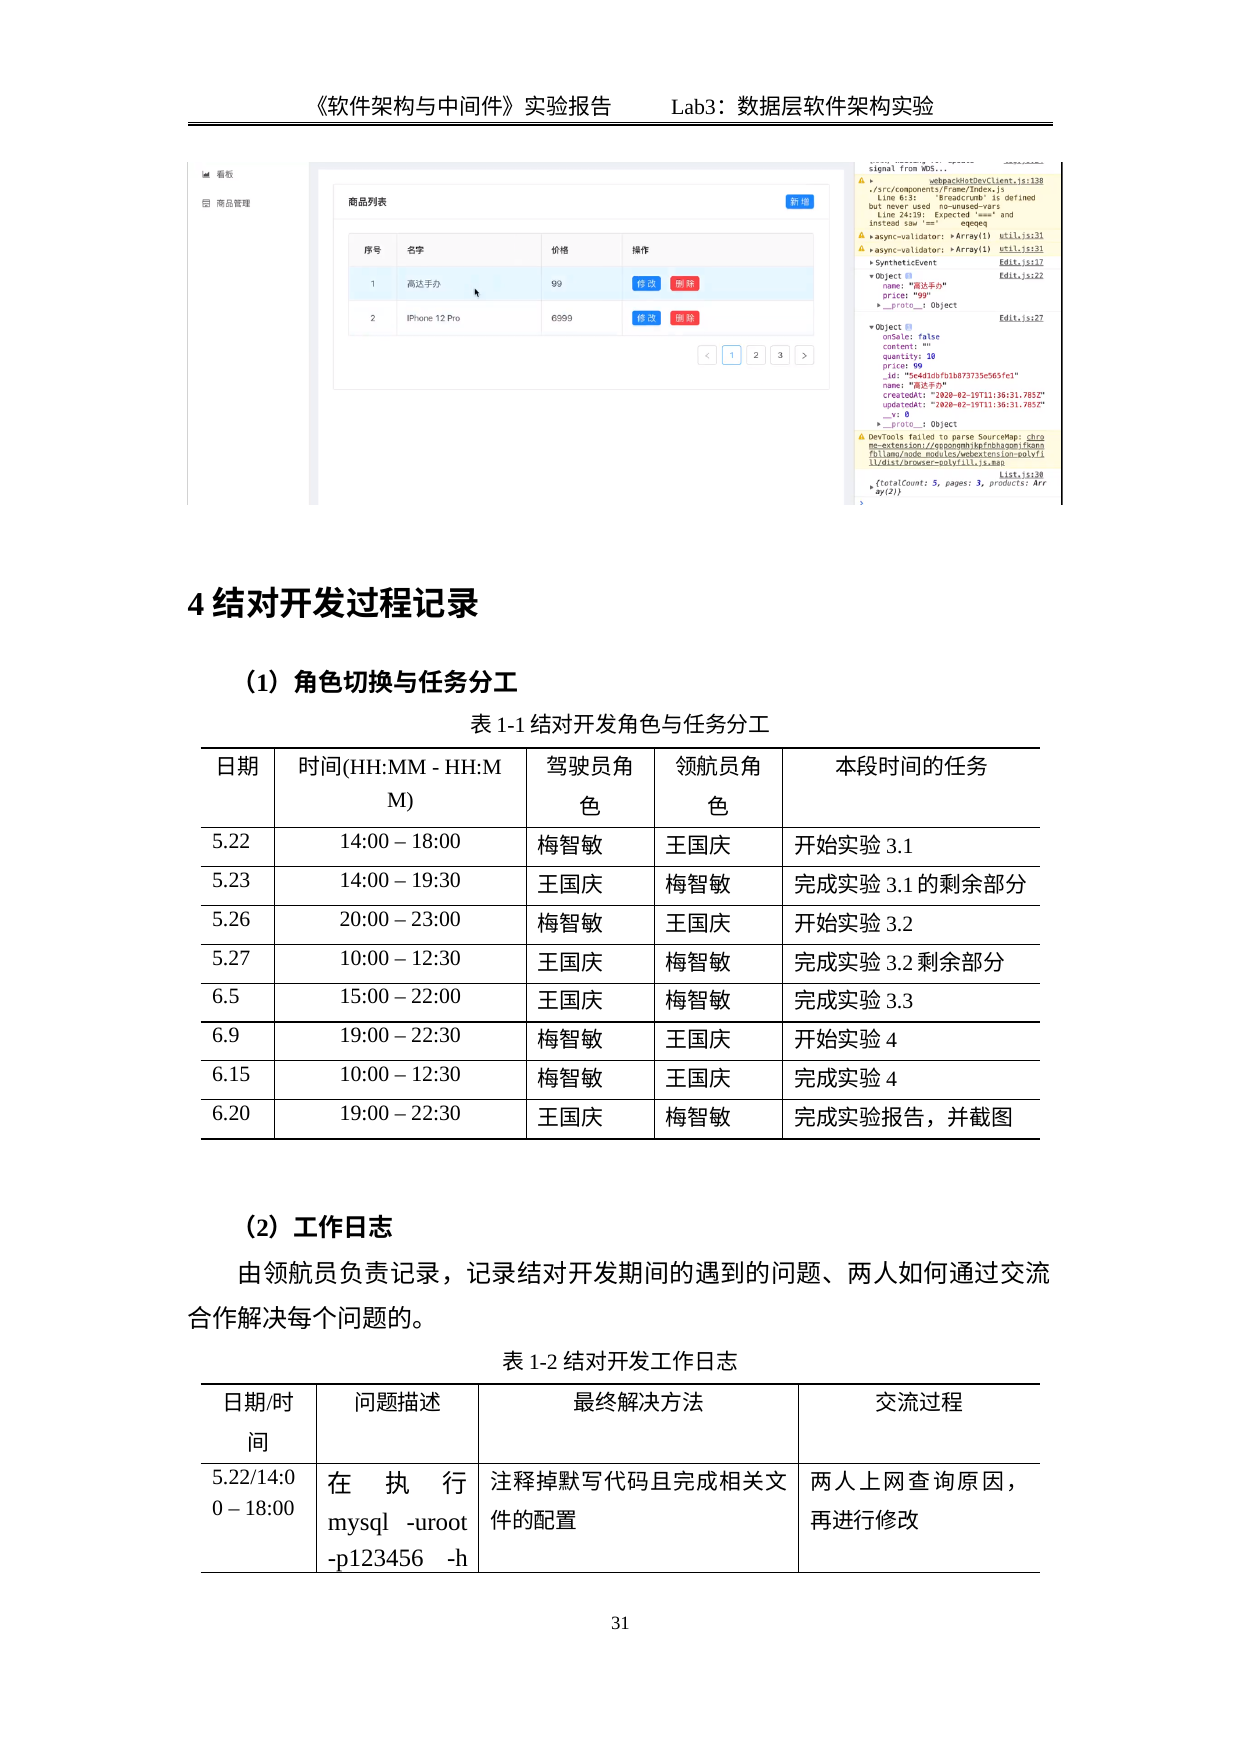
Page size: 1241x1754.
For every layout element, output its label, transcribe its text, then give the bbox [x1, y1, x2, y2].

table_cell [317, 1464, 478, 1572]
table_cell 6.15 [201, 1061, 274, 1099]
subtitle 结对开发过程记录 [187, 577, 1053, 625]
table_cell 完成实验报告，并截图 [783, 1100, 1040, 1138]
table_cell 梅智敏 [655, 1100, 782, 1138]
table_cell 5.27 [201, 945, 274, 982]
table_cell 王国庆 [655, 828, 782, 866]
table_cell 完成实验4 [783, 1061, 1040, 1099]
text 表1-1结对开发角色与任务分工 [187, 707, 1053, 739]
table_cell 梅智敏 [527, 1023, 654, 1060]
table_cell 开始实验3.1 [783, 828, 1040, 866]
table_cell 完成实验3.1的剩余部分 [783, 867, 1040, 904]
text 表1-2 结对开发工作日志 [187, 1344, 1053, 1375]
table_cell 王国庆 [655, 1061, 782, 1099]
table_cell 5.22 [201, 828, 274, 866]
text （1）角色切换与任务分工 [231, 662, 1053, 698]
table_header 最终解决方法 [479, 1385, 798, 1463]
table_cell 梅智敏 [655, 984, 782, 1021]
table_cell 两人上网查询原因，再进行修改 [799, 1464, 1040, 1572]
table_header 日期 [201, 749, 274, 827]
table_header 驾驶员角色 [527, 749, 654, 827]
table_cell 5.22/14:00 – 18:00 [201, 1464, 316, 1572]
table_cell 梅智敏 [527, 828, 654, 866]
table_cell 6.9 [201, 1023, 274, 1060]
table_cell 王国庆 [655, 906, 782, 943]
table_cell 梅智敏 [527, 1061, 654, 1099]
table_cell 19:00 – 22:30 [275, 1100, 526, 1138]
table_cell 开始实验3.2 [783, 906, 1040, 943]
picture [187, 162, 1063, 505]
table_cell 5.23 [201, 867, 274, 904]
table_cell 10:00 – 12:30 [275, 1061, 526, 1099]
table_header 领航员角色 [655, 749, 782, 827]
text 由领航员负责记录，记录结对开发期间的遇到的问题、两人如何通过交流合作解决每个问题的。 [187, 1253, 1053, 1335]
table_cell 15:00 – 22:00 [275, 984, 526, 1021]
table_cell 6.5 [201, 984, 274, 1021]
table_header 交流过程 [799, 1385, 1040, 1463]
text （2）工作日志 [231, 1208, 1053, 1244]
table_cell 梅智敏 [527, 906, 654, 943]
table_cell 5.26 [201, 906, 274, 943]
table_header 本段时间的任务 [783, 749, 1040, 827]
table_cell 梅智敏 [655, 945, 782, 982]
table_cell 王国庆 [527, 945, 654, 982]
table_cell 10:00 – 12:30 [275, 945, 526, 982]
table_cell 14:00 – 19:30 [275, 867, 526, 904]
table_header 时间(HH:MM - HH:MM) [275, 749, 526, 827]
table_cell 完成实验3.3 [783, 984, 1040, 1021]
table_cell 6.20 [201, 1100, 274, 1138]
table_cell 王国庆 [527, 1100, 654, 1138]
table_header 日期/时间 [201, 1385, 316, 1463]
table_cell 梅智敏 [655, 867, 782, 904]
table_header 问题描述 [317, 1385, 478, 1463]
table_cell 王国庆 [527, 867, 654, 904]
table_cell 14:00 – 18:00 [275, 828, 526, 866]
table_cell 王国庆 [527, 984, 654, 1021]
table_cell 20:00 – 23:00 [275, 906, 526, 943]
table_cell 19:00 – 22:30 [275, 1023, 526, 1060]
table_cell 开始实验4 [783, 1023, 1040, 1060]
table_cell 注释掉默写代码且完成相关文件的配置 [479, 1464, 798, 1572]
table_cell 完成实验3.2剩余部分 [783, 945, 1040, 982]
table_cell 王国庆 [655, 1023, 782, 1060]
